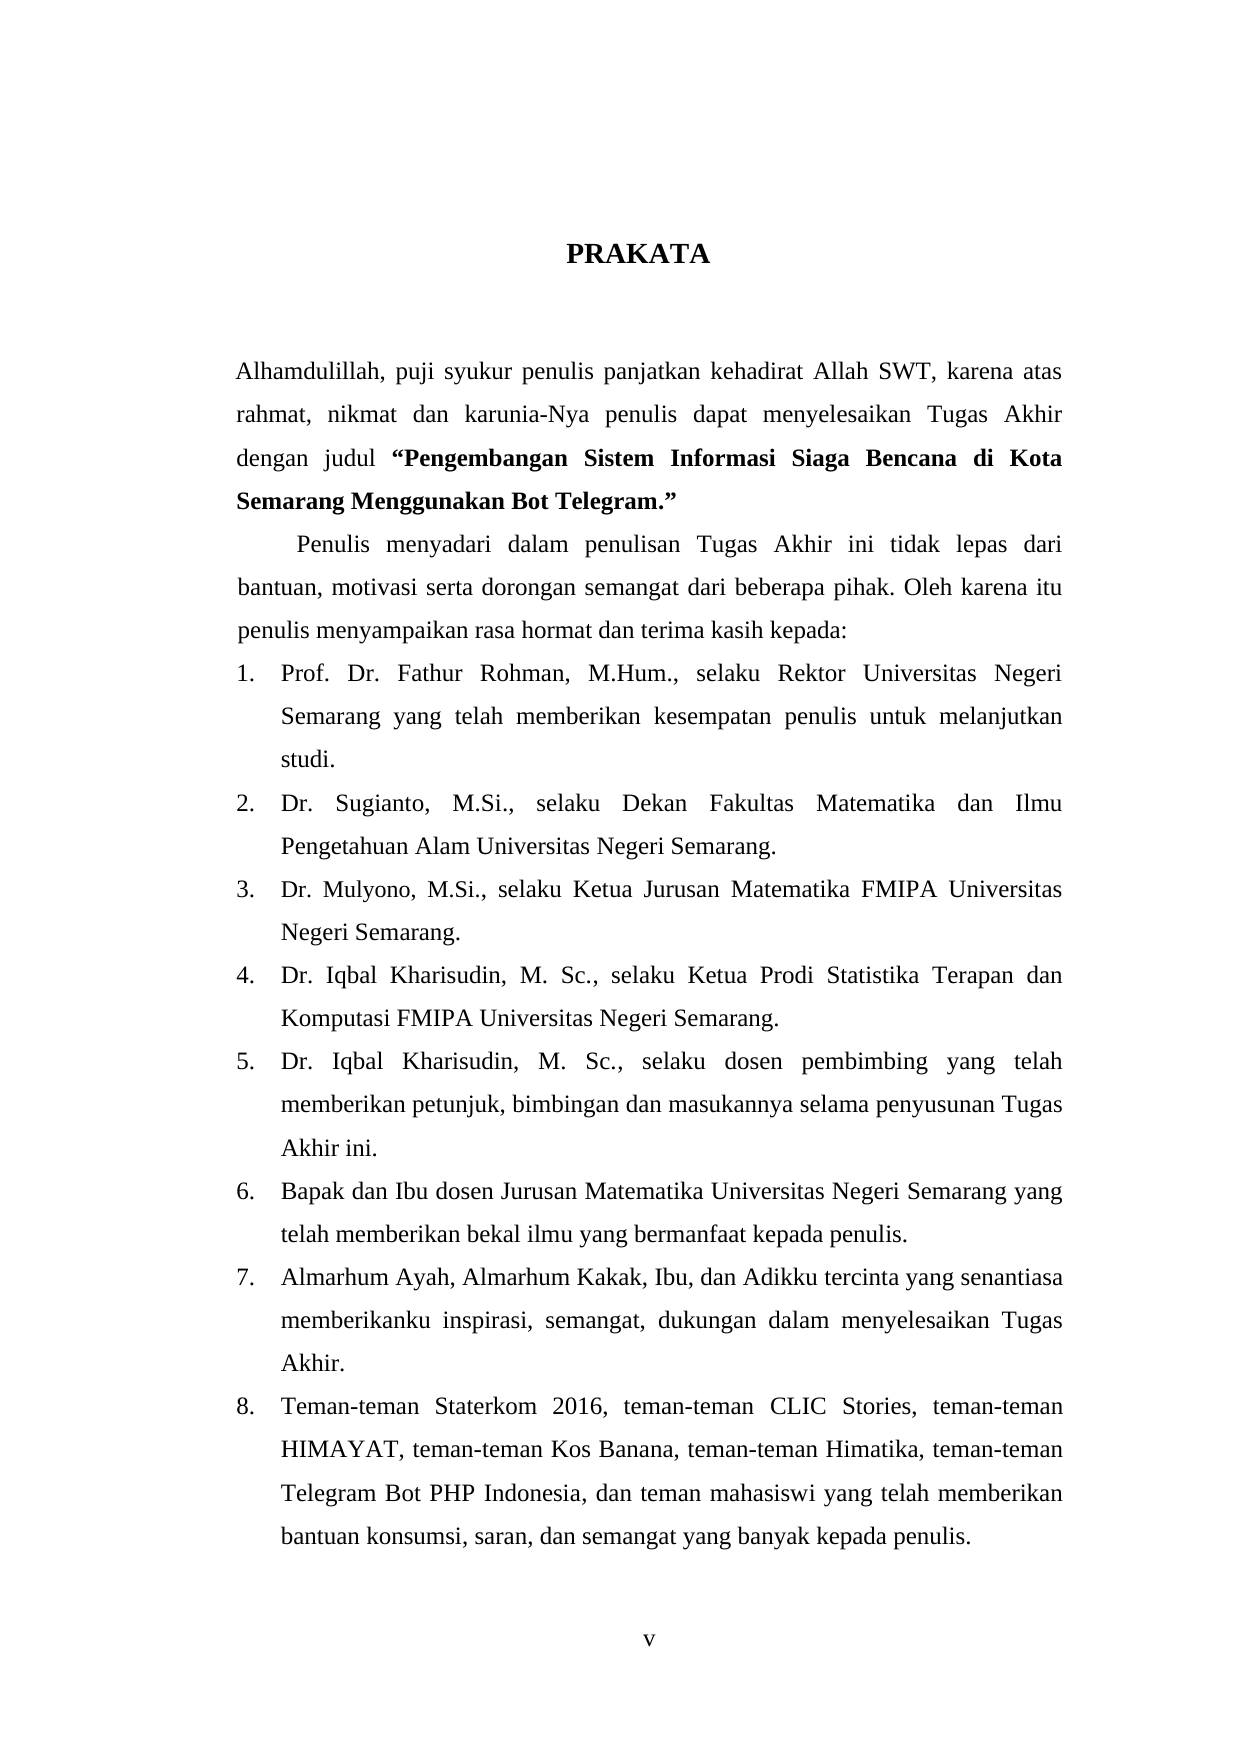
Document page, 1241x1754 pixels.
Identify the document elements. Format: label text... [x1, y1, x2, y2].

list Dr. Mulyono, M.Si., selaku Ketua Jurusan Matematika FMIPA Universitas Negeri Semarang. [236, 874, 1063, 946]
text Alhamdulillah, puji syukur penulis panjatkan kehadirat Allah SWT, karena atas rahmat, nikmat dan karunia-Nya penulis dapat menyelesaikan Tugas Akhir dengan judul “Pengembangan Sistem Informasi Siaga Bencana di Kota Semarang Menggunakan Bot Telegram.” [235, 356, 1063, 514]
text Penulis menyadari dalam penulisan Tugas Akhir ini tidak lepas dari bantuan, motivasi serta dorongan semangat dari beberapa pihak. Oleh karena itu penulis menyampaikan rasa hormat dan terima kasih kepada: [237, 529, 1063, 644]
list Almarhum Ayah, Almarhum Kakak, Ibu, dan Adikku tercinta yang senantiasa memberikanku inspirasi, semangat, dukungan dalam menyelesaikan Tugas Akhir. [236, 1262, 1063, 1377]
list Bapak dan Ibu dosen Jurusan Matematika Universitas Negeri Semarang yang telah memberikan bekal ilmu yang bermanfaat kepada penulis. [236, 1176, 1063, 1248]
list Dr. Sugianto, M.Si., selaku Dekan Fakultas Matematika dan Ilmu Pengetahuan Alam Universitas Negeri Semarang. [236, 788, 1063, 859]
list Prof. Dr. Fathur Rohman, M.Hum., selaku Rektor Universitas Negeri Semarang yang telah memberikan kesempatan penulis untuk melanjutkan studi. [236, 658, 1063, 773]
list Dr. Iqbal Kharisudin, M. Sc., selaku dosen pembimbing yang telah memberikan petunjuk, bimbingan dan masukannya selama penyusunan Tugas Akhir ini. [236, 1046, 1063, 1161]
text PRAKATA [236, 236, 1040, 270]
list Dr. Iqbal Kharisudin, M. Sc., selaku Ketua Prodi Statistika Terapan dan Komputasi FMIPA Universitas Negeri Semarang. [236, 960, 1063, 1032]
list Teman-teman Staterkom 2016, teman-teman CLIC Stories, teman-teman HIMAYAT, teman-teman Kos Banana, teman-teman Himatika, teman-teman Telegram Bot PHP Indonesia, dan teman mahasiswi yang telah memberikan bantuan konsumsi, saran, dan semangat yang banyak kepada penulis. [236, 1391, 1063, 1549]
